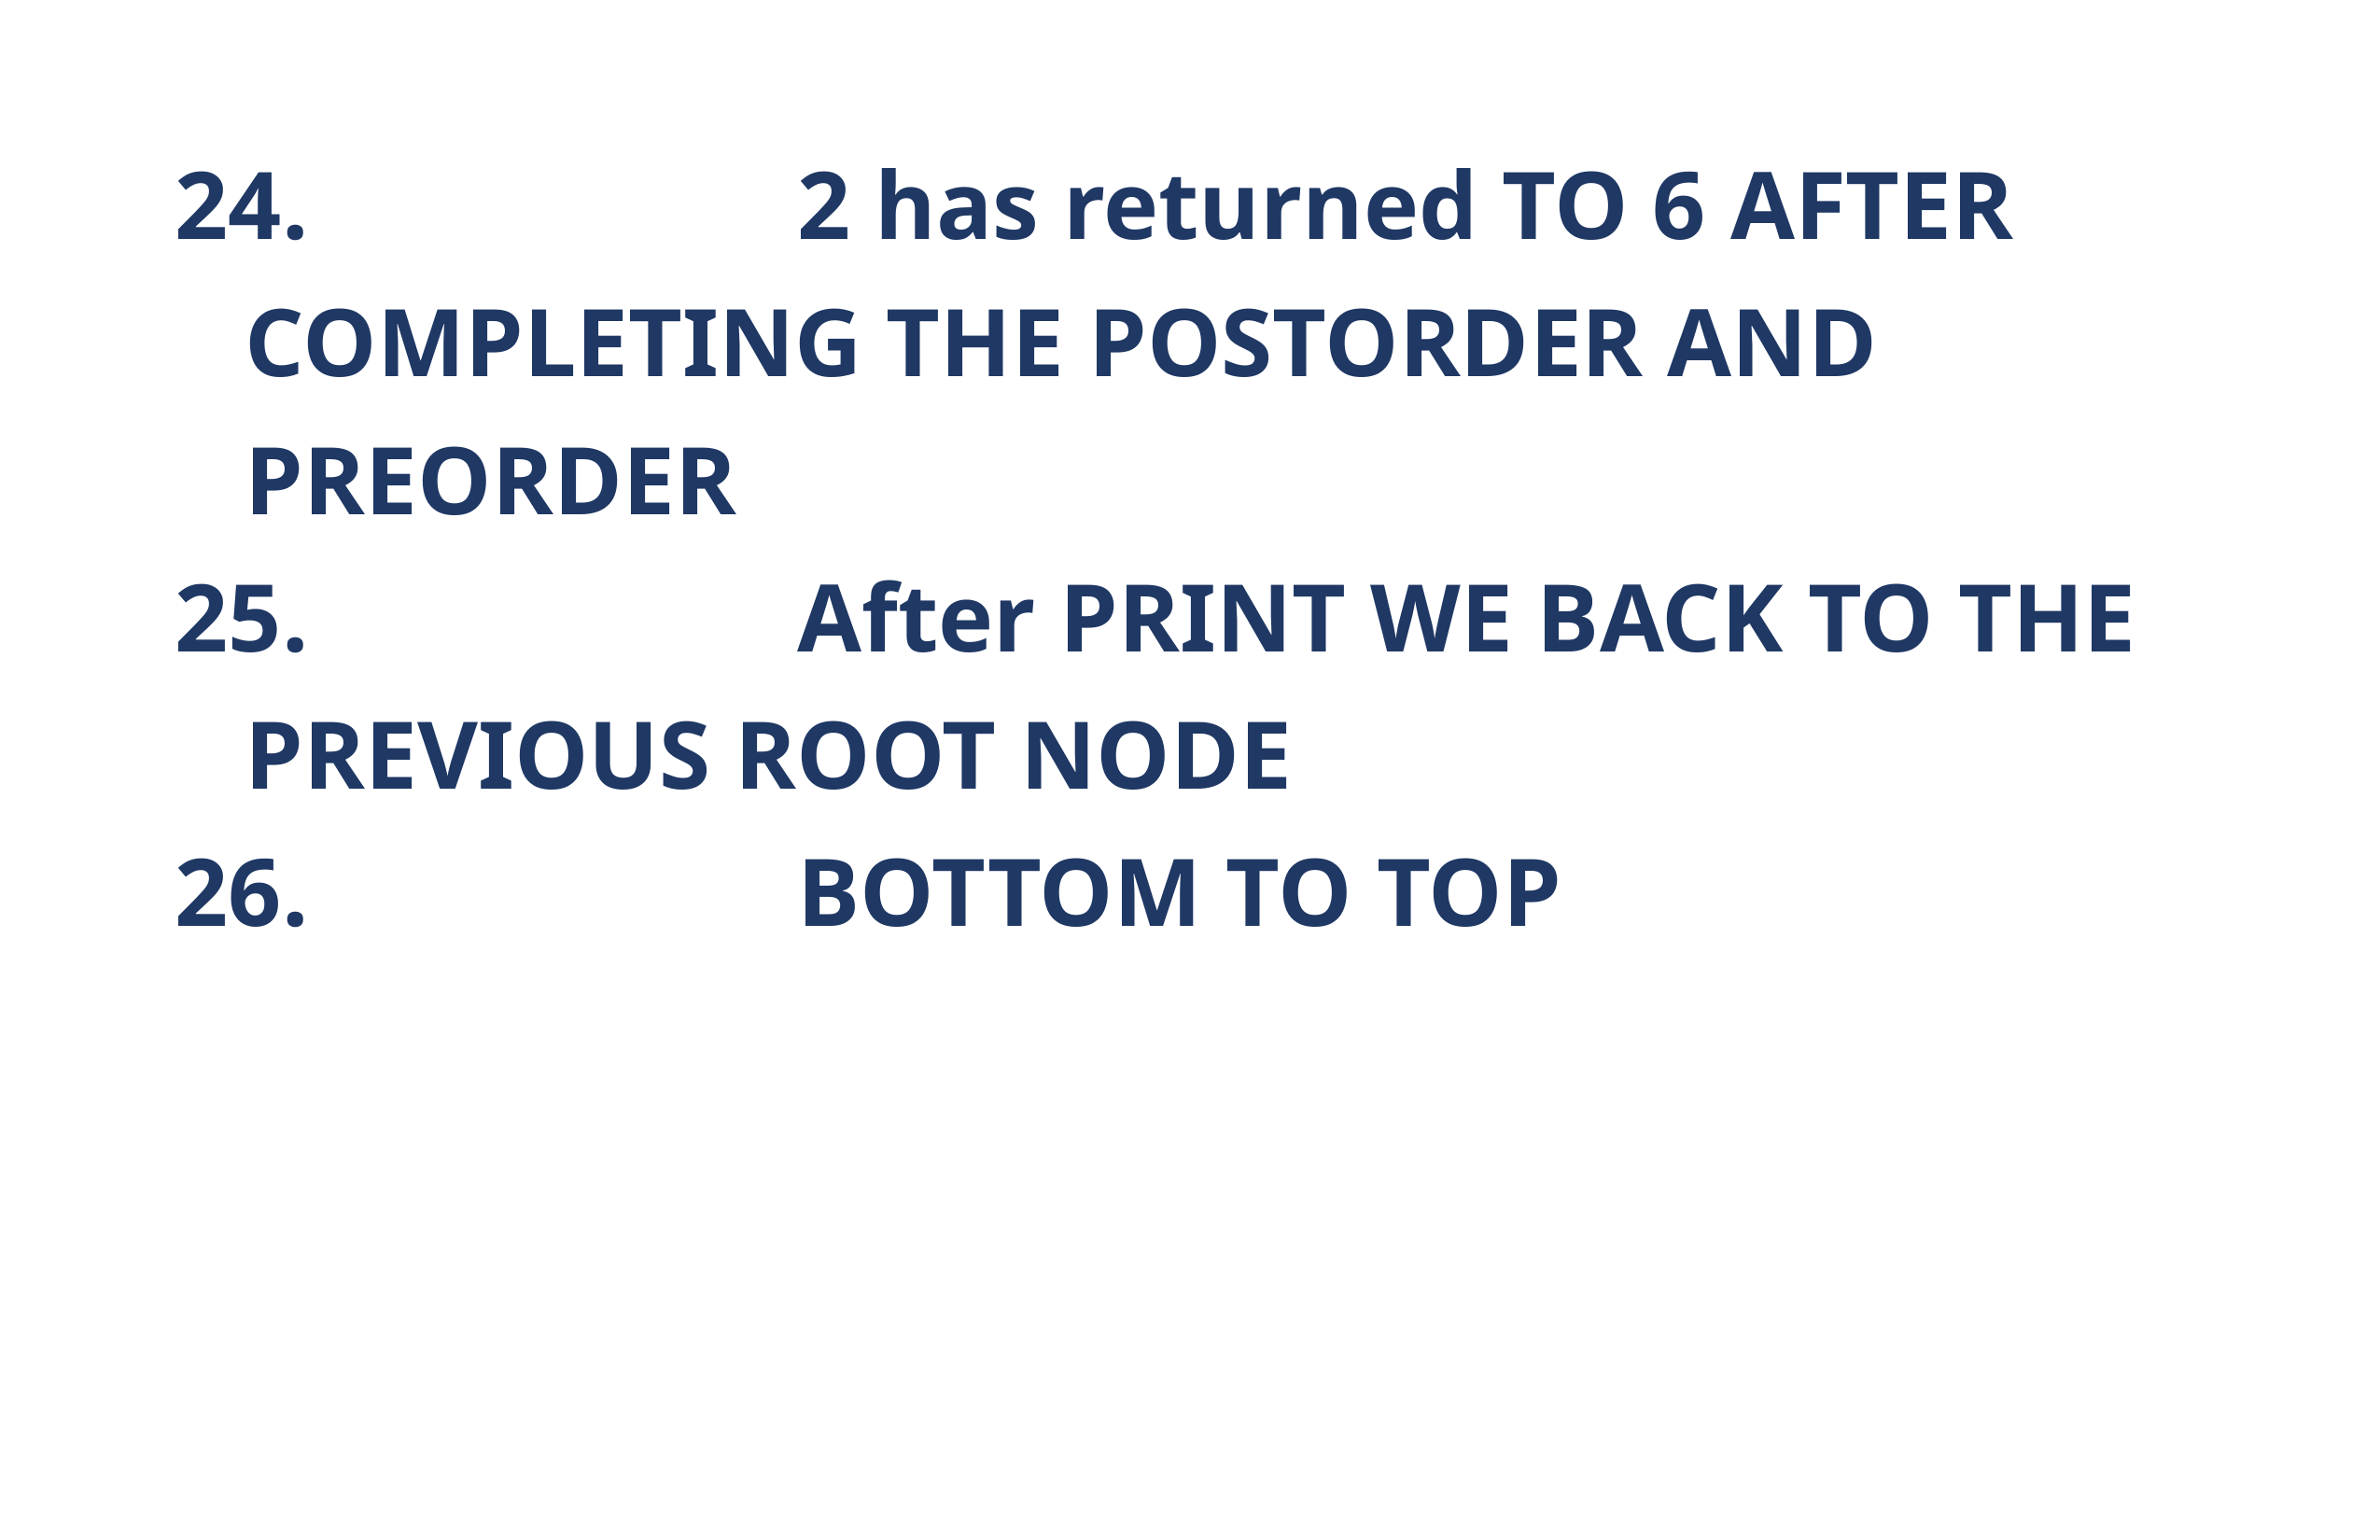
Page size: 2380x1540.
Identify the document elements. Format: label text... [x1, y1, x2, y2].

list BOTTOM TO TOP [175, 826, 2240, 954]
list After PRINT WE BACK TO THE PREVIOUS ROOT NODE [175, 552, 2240, 816]
list 2 has returned TO 6 AFTER COMPLETING THE POSTORDER AND PREORDER [175, 140, 2240, 541]
